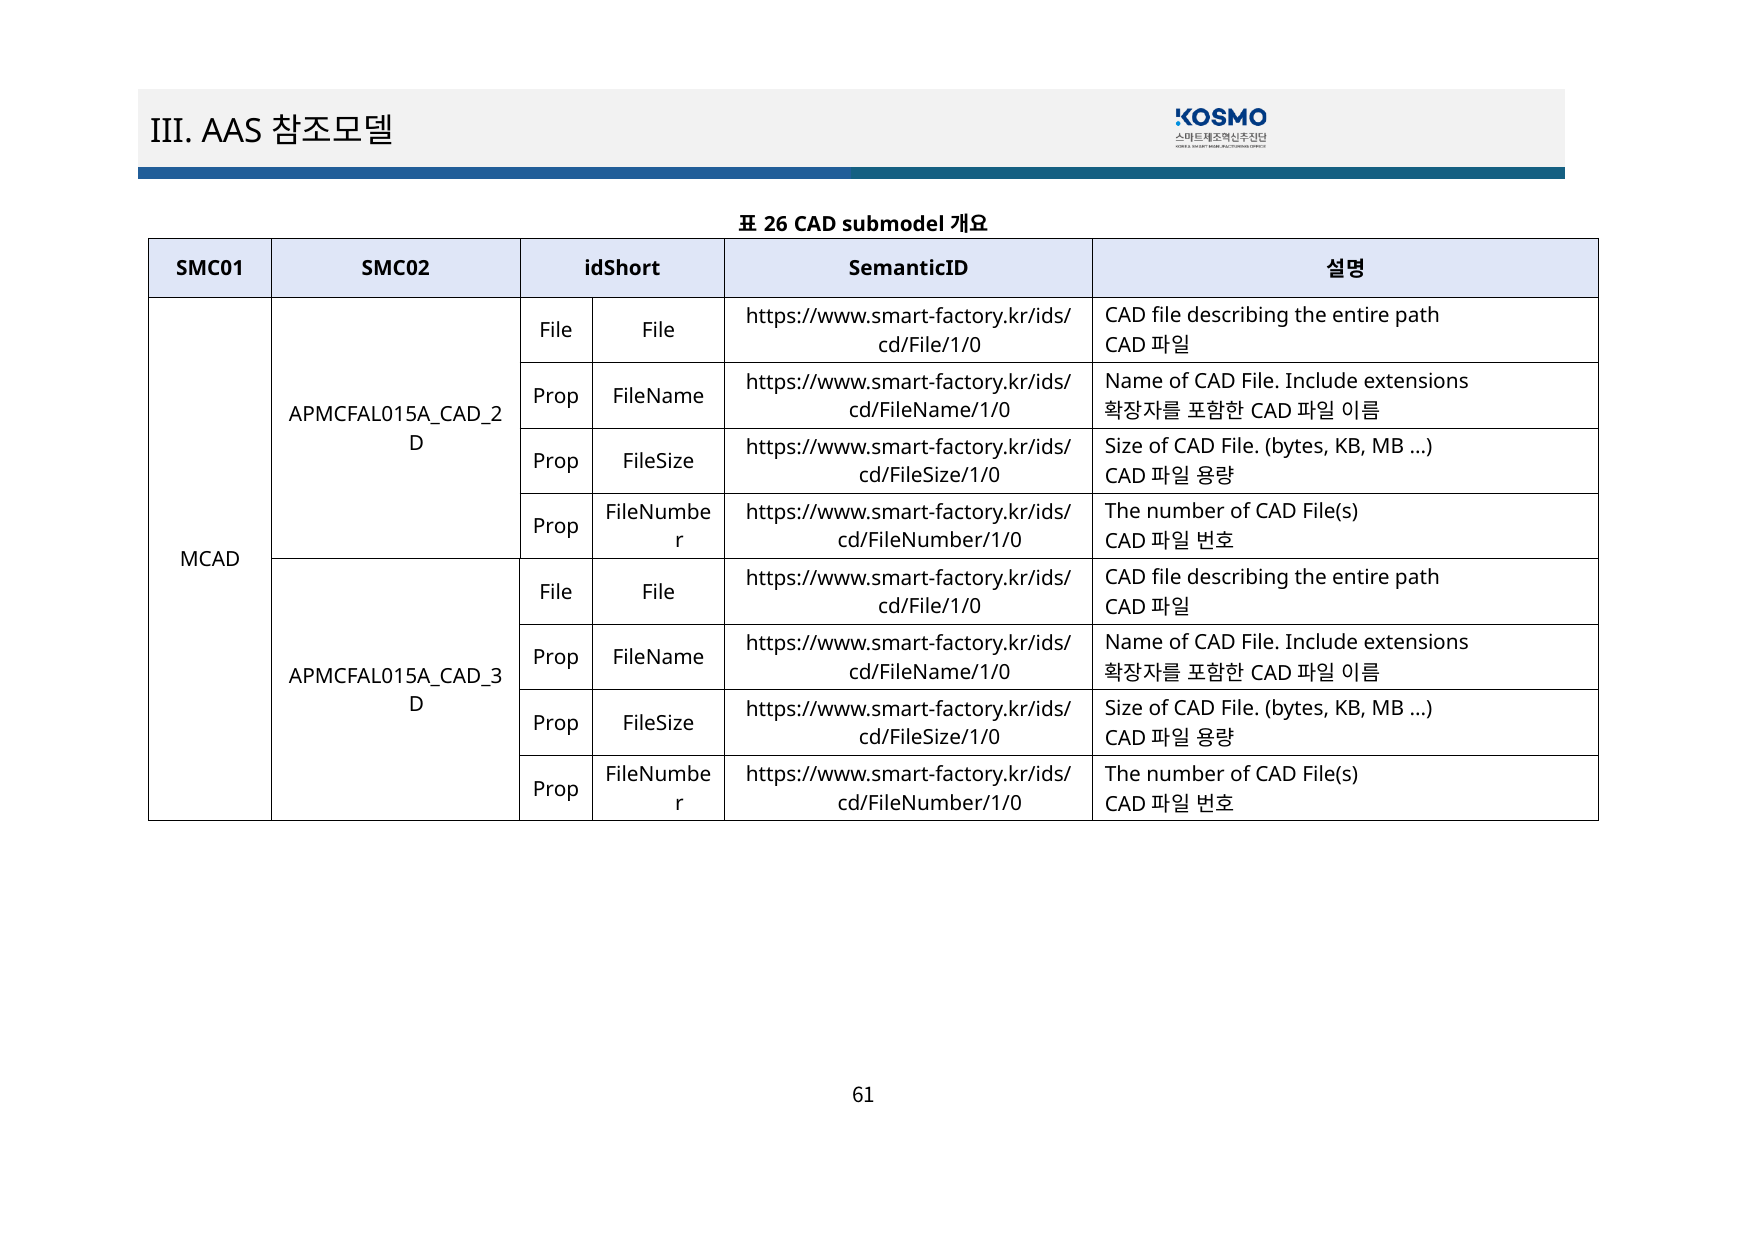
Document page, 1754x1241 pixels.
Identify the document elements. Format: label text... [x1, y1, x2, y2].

table_cell FileNumber [593, 756, 724, 820]
table_cell https://www.smart-factory.kr/ids/cd/FileName/1/0 [725, 625, 1092, 689]
table_cell FileName [593, 363, 724, 428]
table_cell Size of CAD File. (bytes, KB, MB ...) CAD 파일 용량 [1093, 690, 1598, 755]
table_cell Prop [521, 363, 592, 428]
table_cell Prop [521, 494, 592, 558]
table_cell FileSize [593, 690, 724, 755]
table_cell CAD file describing the entire path CAD 파일 [1093, 298, 1598, 362]
picture [1175, 108, 1267, 148]
table_cell Prop [520, 690, 592, 755]
table_cell The number of CAD File(s) CAD 파일 번호 [1093, 494, 1598, 558]
table_cell File [593, 298, 724, 362]
table_cell Name of CAD File. Include extensions 확장자를 포함한 CAD 파일 이름 [1093, 363, 1598, 428]
table_cell https://www.smart-factory.kr/ids/cd/FileSize/1/0 [725, 690, 1092, 755]
table_cell https://www.smart-factory.kr/ids/cd/FileNumber/1/0 [725, 494, 1092, 558]
table_cell MCAD [149, 298, 271, 820]
table_cell FileNumber [593, 494, 724, 558]
table_cell Prop [520, 756, 592, 820]
table_cell APMCFAL015A_CAD_2D [272, 298, 520, 558]
table_cell The number of CAD File(s) CAD 파일 번호 [1093, 756, 1598, 820]
table_cell File [521, 298, 592, 362]
table_cell Prop [521, 429, 592, 493]
table_cell File [593, 559, 724, 623]
table_header idShort [521, 239, 724, 297]
table_header 설명 [1093, 239, 1598, 297]
table_cell https://www.smart-factory.kr/ids/cd/FileName/1/0 [725, 363, 1092, 428]
table_cell APMCFAL015A_CAD_3D [272, 559, 519, 820]
table_cell CAD file describing the entire path CAD 파일 [1093, 559, 1598, 623]
table_cell File [520, 559, 592, 623]
table_cell FileSize [593, 429, 724, 493]
table_header SemanticID [725, 239, 1092, 297]
table_cell Prop [520, 625, 592, 689]
text 표 26 CAD submodel 개요 [150, 207, 1577, 238]
table_header SMC02 [272, 239, 520, 297]
table_cell https://www.smart-factory.kr/ids/cd/FileSize/1/0 [725, 429, 1092, 493]
table_cell Size of CAD File. (bytes, KB, MB ...) CAD 파일 용량 [1093, 429, 1598, 493]
table_cell https://www.smart-factory.kr/ids/cd/FileNumber/1/0 [725, 756, 1092, 820]
table_cell Name of CAD File. Include extensions 확장자를 포함한 CAD 파일 이름 [1093, 625, 1598, 689]
table_cell https://www.smart-factory.kr/ids/cd/File/1/0 [725, 559, 1092, 623]
table_cell https://www.smart-factory.kr/ids/cd/File/1/0 [725, 298, 1092, 362]
table_cell FileName [593, 625, 724, 689]
table_header SMC01 [149, 239, 271, 297]
